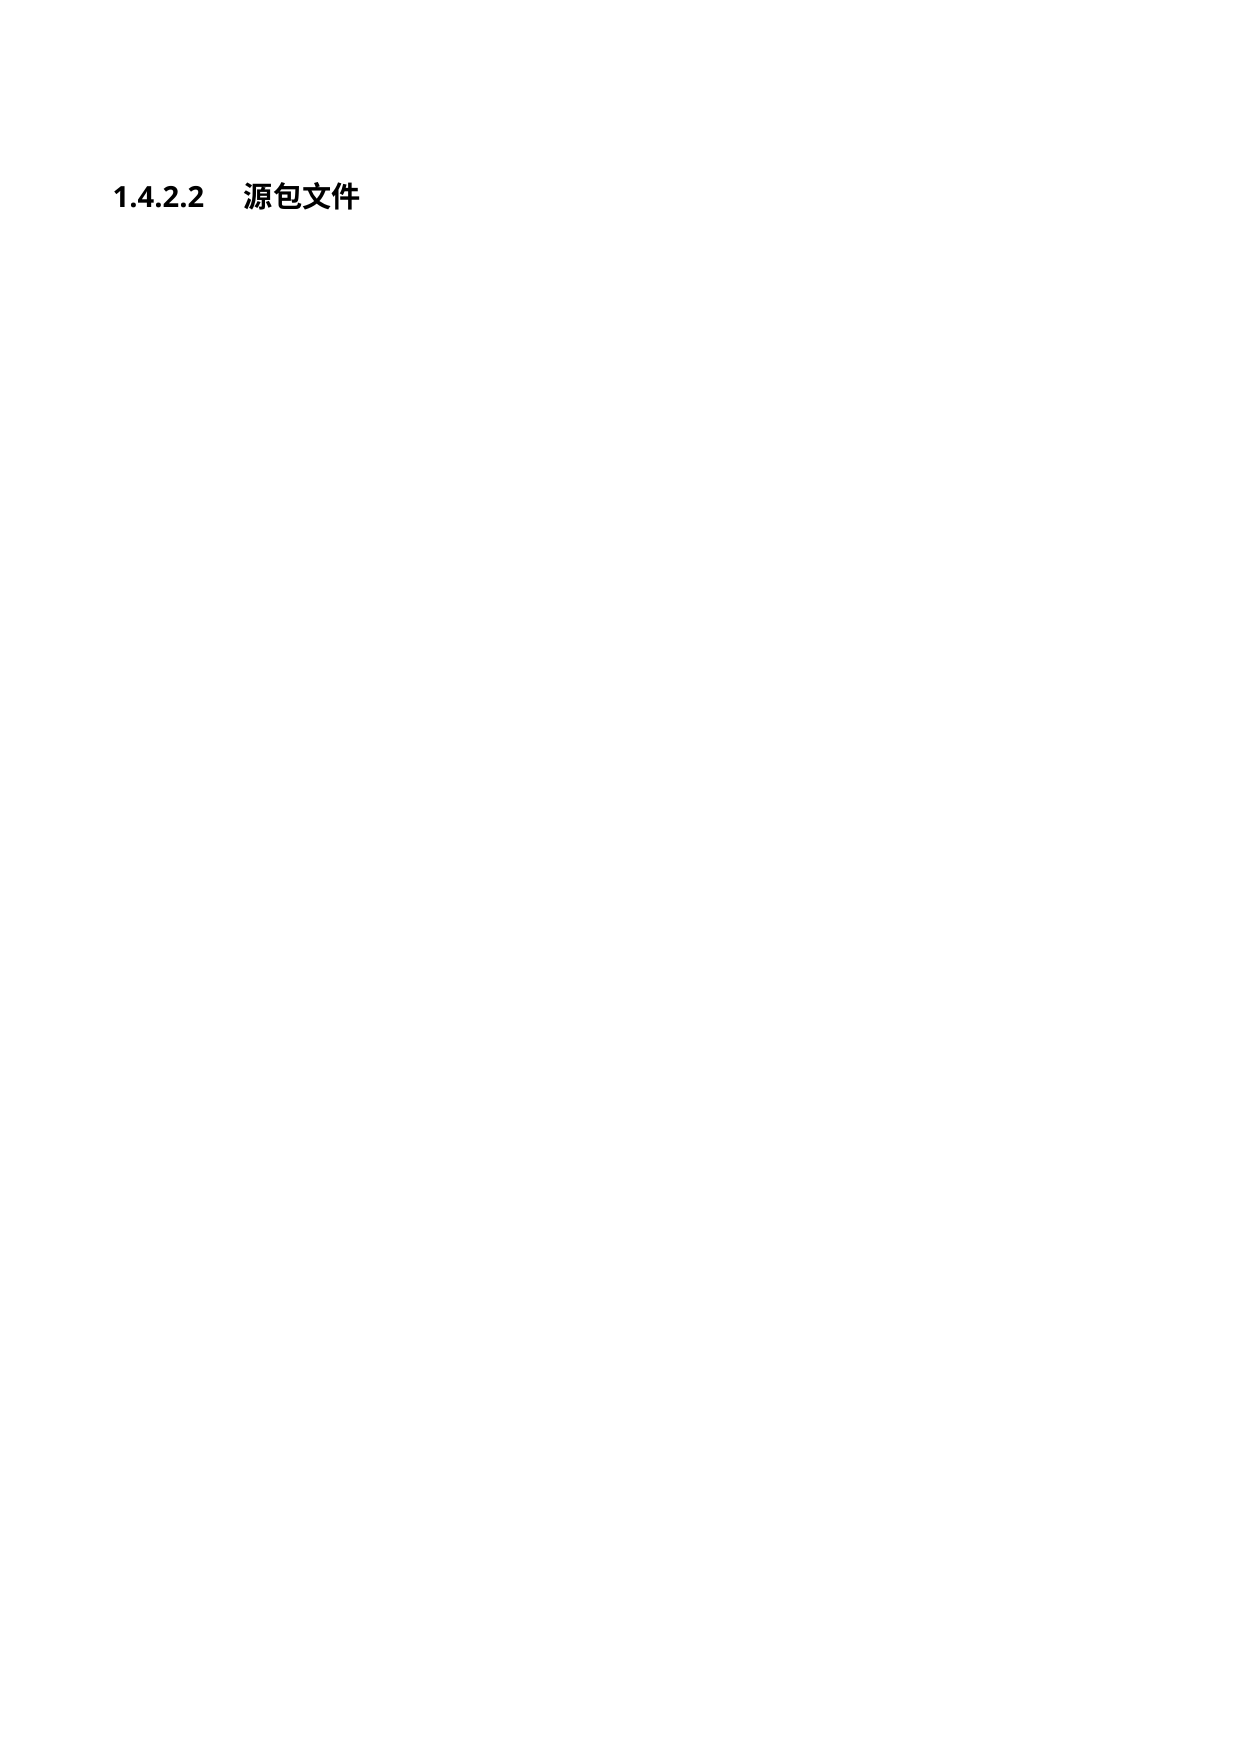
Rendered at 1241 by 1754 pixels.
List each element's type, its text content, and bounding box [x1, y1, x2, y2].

list 源包文件 [112, 162, 1128, 227]
